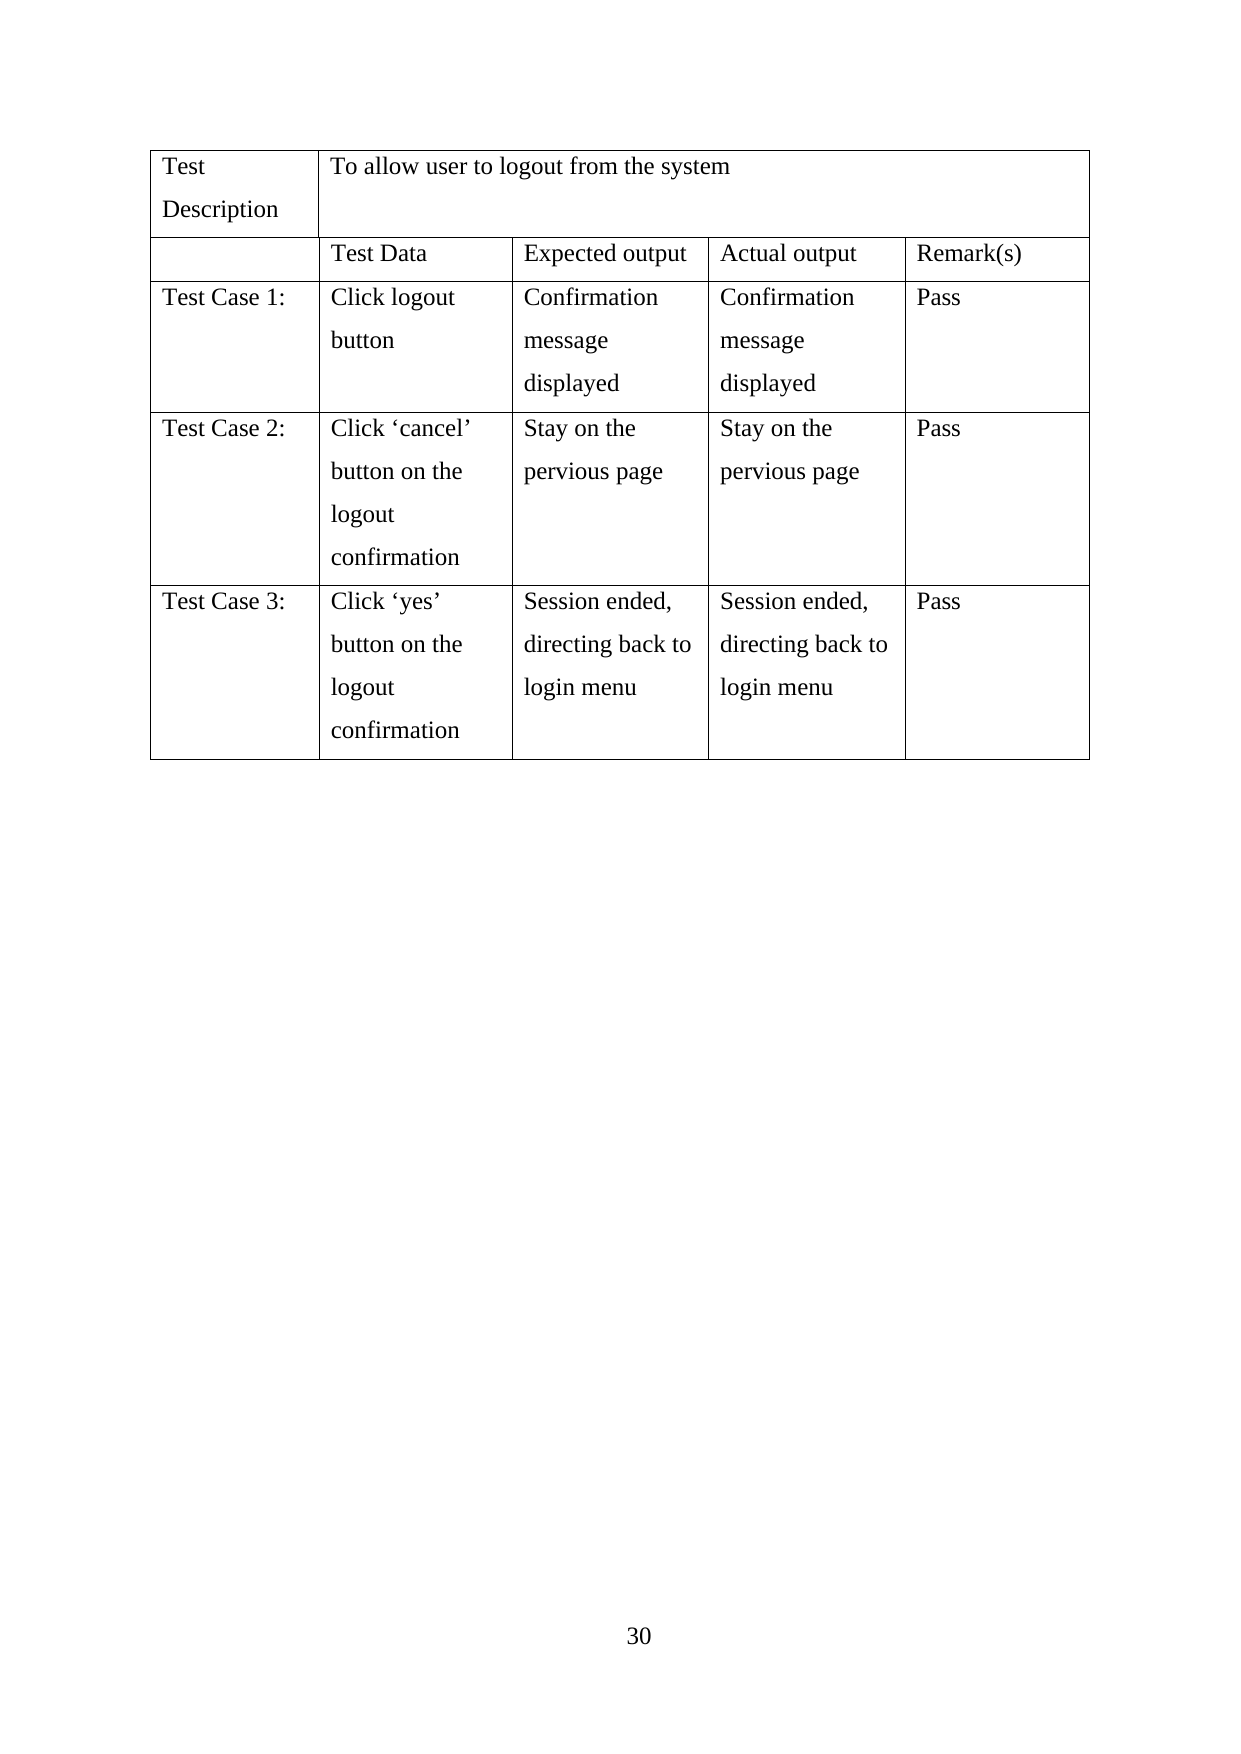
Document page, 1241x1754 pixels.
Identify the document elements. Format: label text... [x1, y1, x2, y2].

table_cell Stay on the pervious page [709, 413, 905, 585]
table_cell To allow user to logout from the system [319, 151, 1089, 237]
table_cell Test Case 1: [151, 282, 319, 412]
table_cell Test Description [151, 151, 318, 237]
table_cell Stay on the pervious page [513, 413, 708, 585]
table_cell Pass [906, 413, 1089, 585]
table_cell [151, 238, 319, 281]
table_cell Pass [906, 586, 1089, 758]
table_cell Click ‘cancel’ button on the logout confirmation [320, 413, 512, 585]
table_cell Test Case 3: [151, 586, 319, 758]
table_cell Confirmation message displayed [709, 282, 905, 412]
table_cell Click ‘yes’ button on the logout confirmation [320, 586, 512, 758]
table_cell Remark(s) [906, 238, 1089, 281]
table_cell Click logout button [320, 282, 512, 412]
table_cell Test Case 2: [151, 413, 319, 585]
table_cell Confirmation message displayed [513, 282, 708, 412]
table_cell Pass [906, 282, 1089, 412]
table_cell Actual output [709, 238, 905, 281]
table_cell Session ended, directing back to login menu [513, 586, 708, 758]
table_cell Expected output [513, 238, 708, 281]
table_cell Test Data [320, 238, 512, 281]
table_cell Session ended, directing back to login menu [709, 586, 905, 758]
